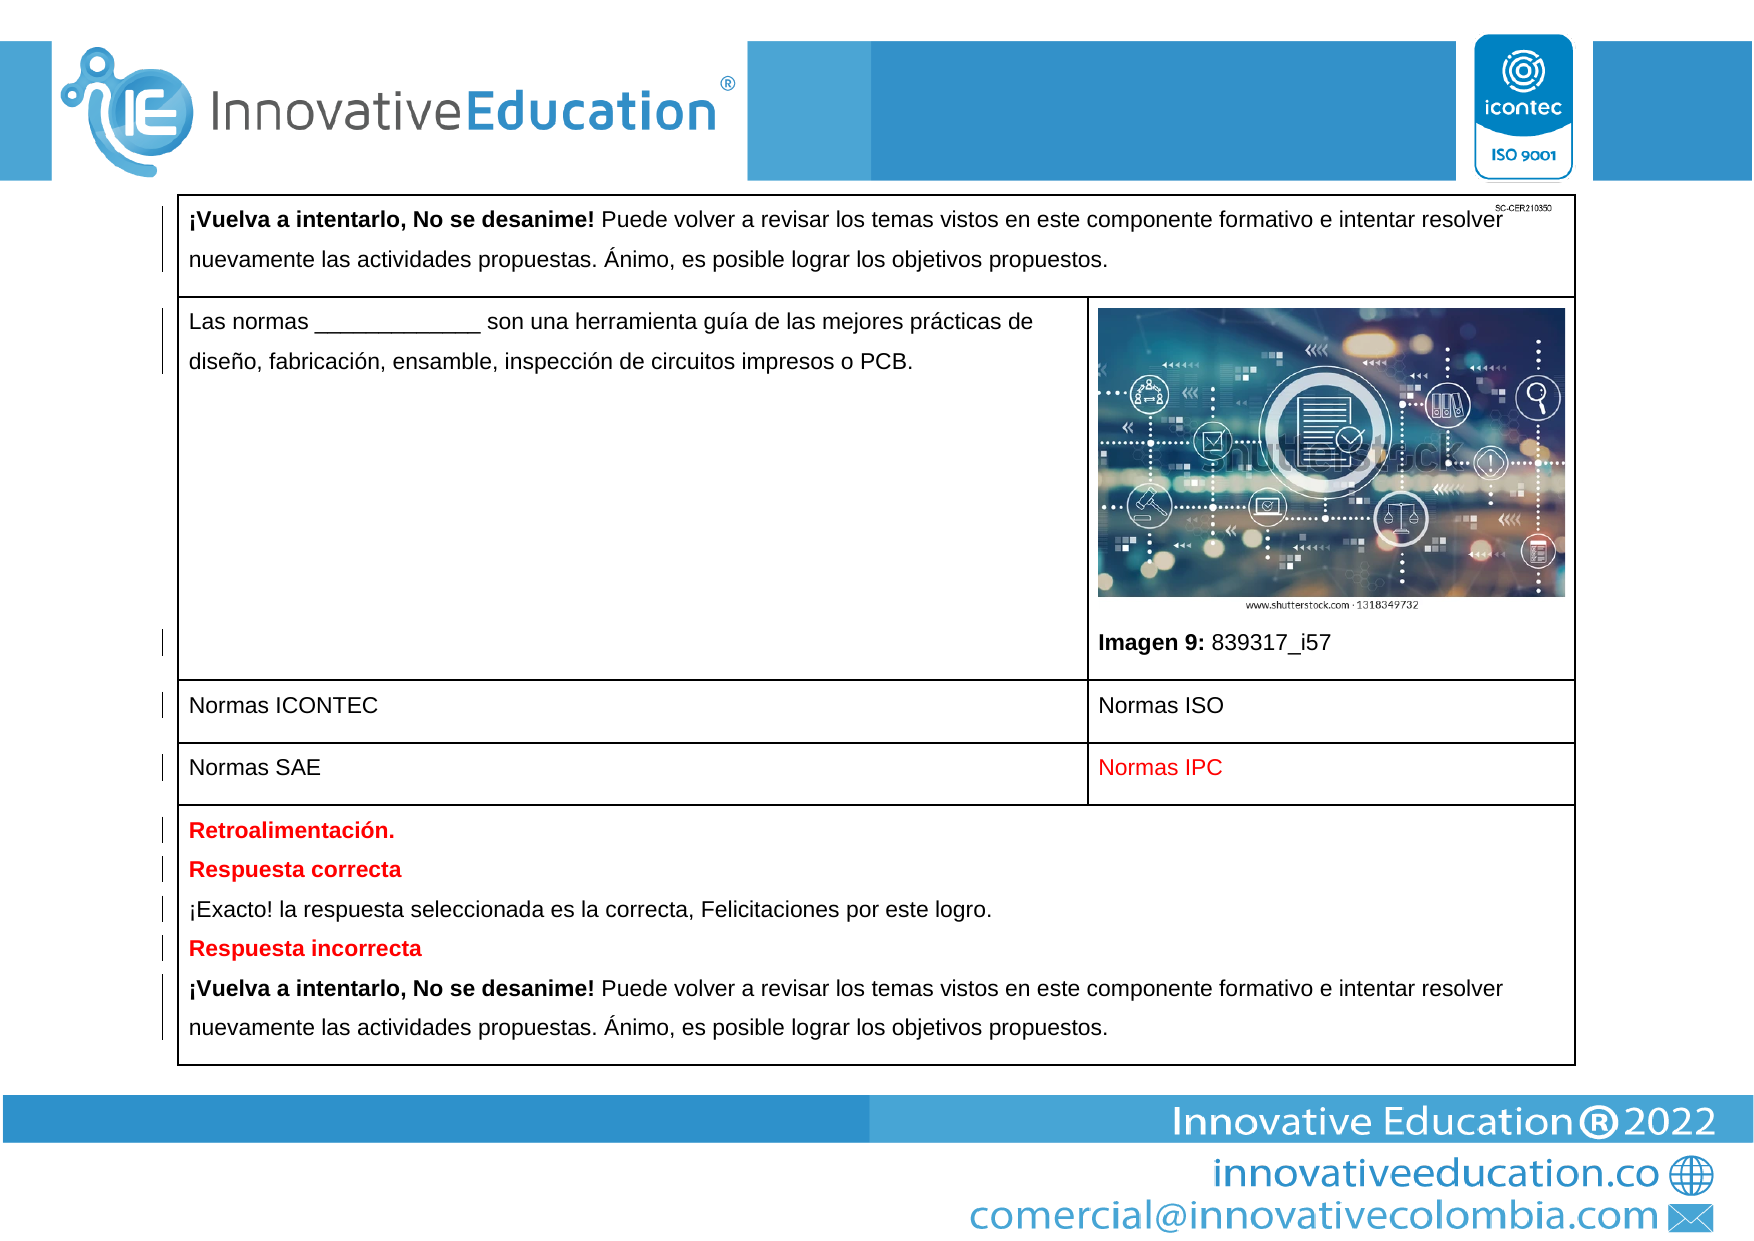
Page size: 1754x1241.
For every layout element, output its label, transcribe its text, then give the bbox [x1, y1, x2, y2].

table_cell Retroalimentación. Respuesta correcta ¡Exacto! la respuesta seleccionada es la correcta, Felicitaciones por este logro. Respuesta incorrecta ¡Vuelva a intentarlo, No se desanime! Puede volver a revisar los temas vistos en este componente formativo e intentar resolver nuevamente las actividades propuestas. Ánimo, es posible lograr los objetivos propuestos. [179, 806, 1574, 1064]
table_cell Normas SAE [179, 744, 1087, 804]
table_cell Imagen 9: 839317_i57 [1089, 298, 1574, 679]
table_cell Normas IPC [1089, 744, 1574, 804]
picture [0, 28, 1456, 194]
table_cell Normas ISO [1089, 681, 1574, 742]
picture [2, 1093, 1754, 1239]
picture [1593, 28, 1752, 194]
picture [1471, 32, 1576, 194]
picture [1098, 308, 1566, 612]
table_cell Las normas _____________ son una herramienta guía de las mejores prácticas de diseño, fabricación, ensamble, inspección de circuitos impresos o PCB. [179, 298, 1087, 679]
table_cell Normas ICONTEC [179, 681, 1087, 742]
